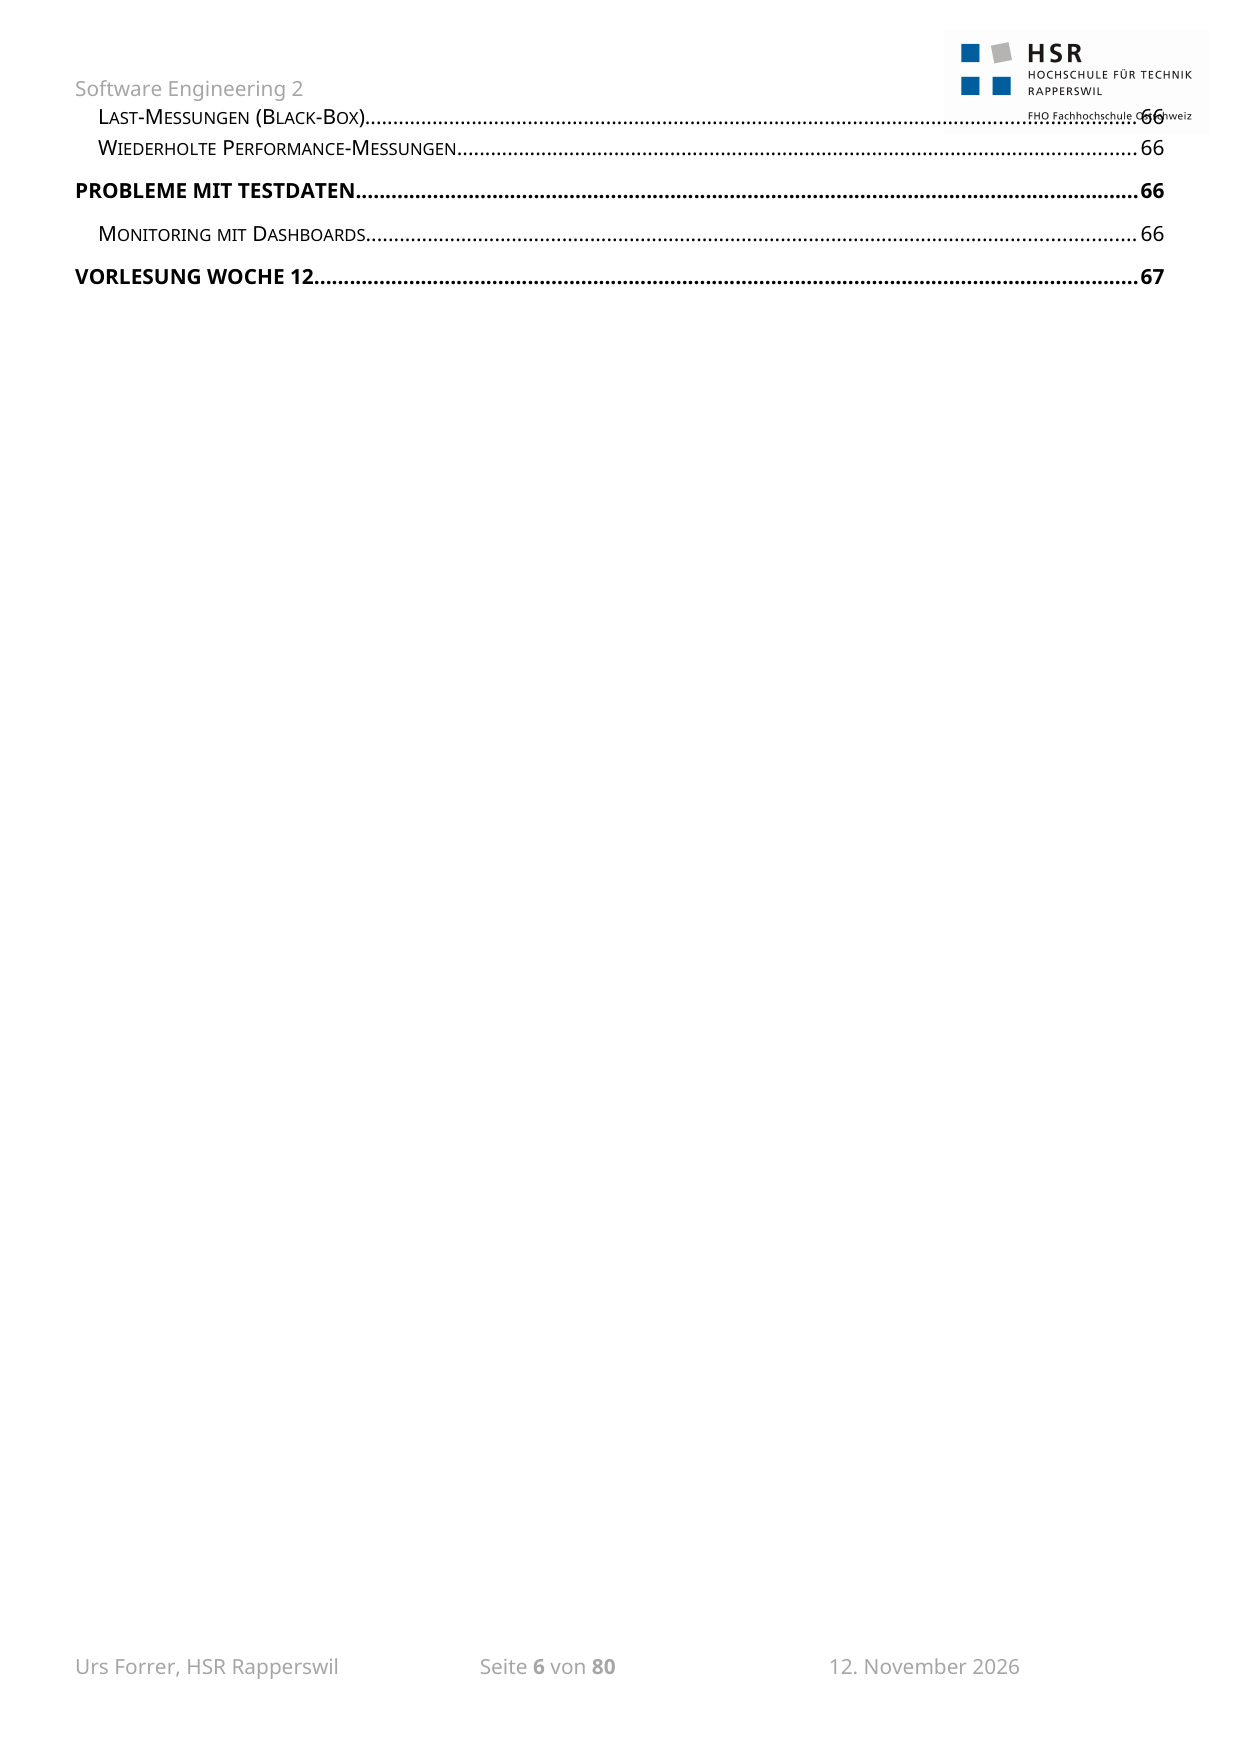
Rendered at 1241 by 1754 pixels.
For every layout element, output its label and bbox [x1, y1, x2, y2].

picture [943, 29, 1210, 134]
